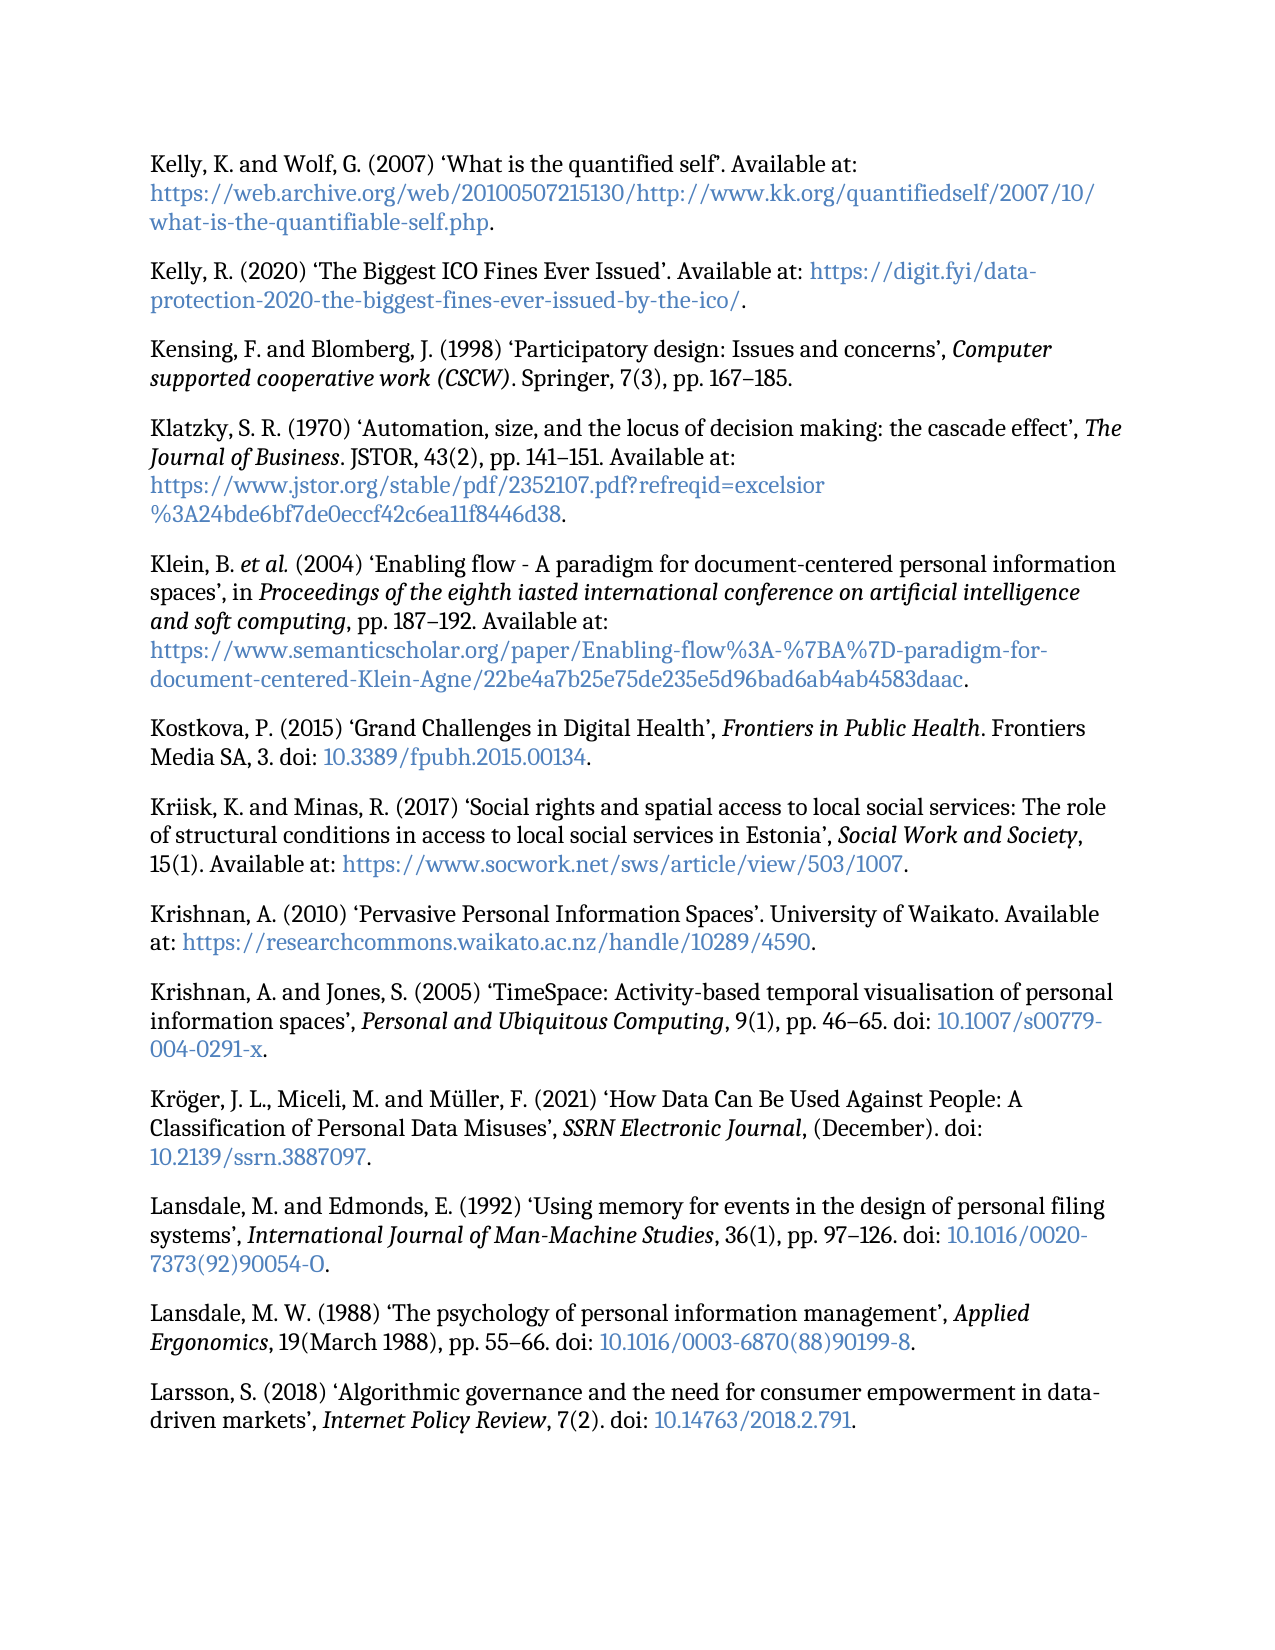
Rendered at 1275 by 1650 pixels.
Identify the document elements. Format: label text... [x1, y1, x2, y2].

text Lansdale, M. and Edmonds, E. (1992) ‘Using memory for events in the design of personal filing systems’, International Journal of Man-Machine Studies, 36(1), pp. 97–126. doi: 10.1016/0020-7373(92)90054-O. [150, 1192, 1125, 1278]
text Klatzky, S. R. (1970) ‘Automation, size, and the locus of decision making: the cascade effect’, The Journal of Business. JSTOR, 43(2), pp. 141–151. Available at: https://www.jstor.org/stable/pdf/2352107.pdf?refreqid=excelsior%3A24bde6bf7de0eccf42c6ea11f8446d38. [150, 414, 1125, 529]
text Kelly, K. and Wolf, G. (2007) ‘What is the quantified self’. Available at: https://web.archive.org/web/20100507215130/http://www.kk.org/quantifiedself/2007/10/what-is-the-quantifiable-self.php. [150, 150, 1125, 236]
text Kensing, F. and Blomberg, J. (1998) ‘Participatory design: Issues and concerns’, Computer supported cooperative work (CSCW). Springer, 7(3), pp. 167–185. [150, 335, 1125, 393]
text Lansdale, M. W. (1988) ‘The psychology of personal information management’, Applied Ergonomics, 19(March 1988), pp. 55–66. doi: 10.1016/0003-6870(88)90199-8. [150, 1299, 1125, 1357]
text Krishnan, A. and Jones, S. (2005) ‘TimeSpace: Activity-based temporal visualisation of personal information spaces’, Personal and Ubiquitous Computing, 9(1), pp. 46–65. doi: 10.1007/s00779-004-0291-x. [150, 978, 1125, 1064]
text Kriisk, K. and Minas, R. (2017) ‘Social rights and spatial access to local social services: The role of structural conditions in access to local social services in Estonia’, Social Work and Society, 15(1). Available at: https://www.socwork.net/sws/article/view/503/1007. [150, 792, 1125, 879]
text Larsson, S. (2018) ‘Algorithmic governance and the need for consumer empowerment in data-driven markets’, Internet Policy Review, 7(2). doi: 10.14763/2018.2.791. [150, 1377, 1125, 1435]
text Klein, B. et al. (2004) ‘Enabling flow - A paradigm for document-centered personal information spaces’, in Proceedings of the eighth iasted international conference on artificial intelligence and soft computing, pp. 187–192. Available at: https://www.semanticscholar.org/paper/Enabling-flow%3A-%7BA%7D-paradigm-for-document-centered-Klein-Agne/22be4a7b25e75de235e5d96bad6ab4ab4583daac. [150, 549, 1125, 693]
text Kelly, R. (2020) ‘The Biggest ICO Fines Ever Issued’. Available at: https://digit.fyi/data-protection-2020-the-biggest-fines-ever-issued-by-the-ico/. [150, 257, 1125, 314]
text Kostkova, P. (2015) ‘Grand Challenges in Digital Health’, Frontiers in Public Health. Frontiers Media SA, 3. doi: 10.3389/fpubh.2015.00134. [150, 714, 1125, 772]
text Krishnan, A. (2010) ‘Pervasive Personal Information Spaces’. University of Waikato. Available at: https://researchcommons.waikato.ac.nz/handle/10289/4590. [150, 899, 1125, 957]
text Kröger, J. L., Miceli, M. and Müller, F. (2021) ‘How Data Can Be Used Against People: A Classification of Personal Data Misuses’, SSRN Electronic Journal, (December). doi: 10.2139/ssrn.3887097. [150, 1085, 1125, 1171]
